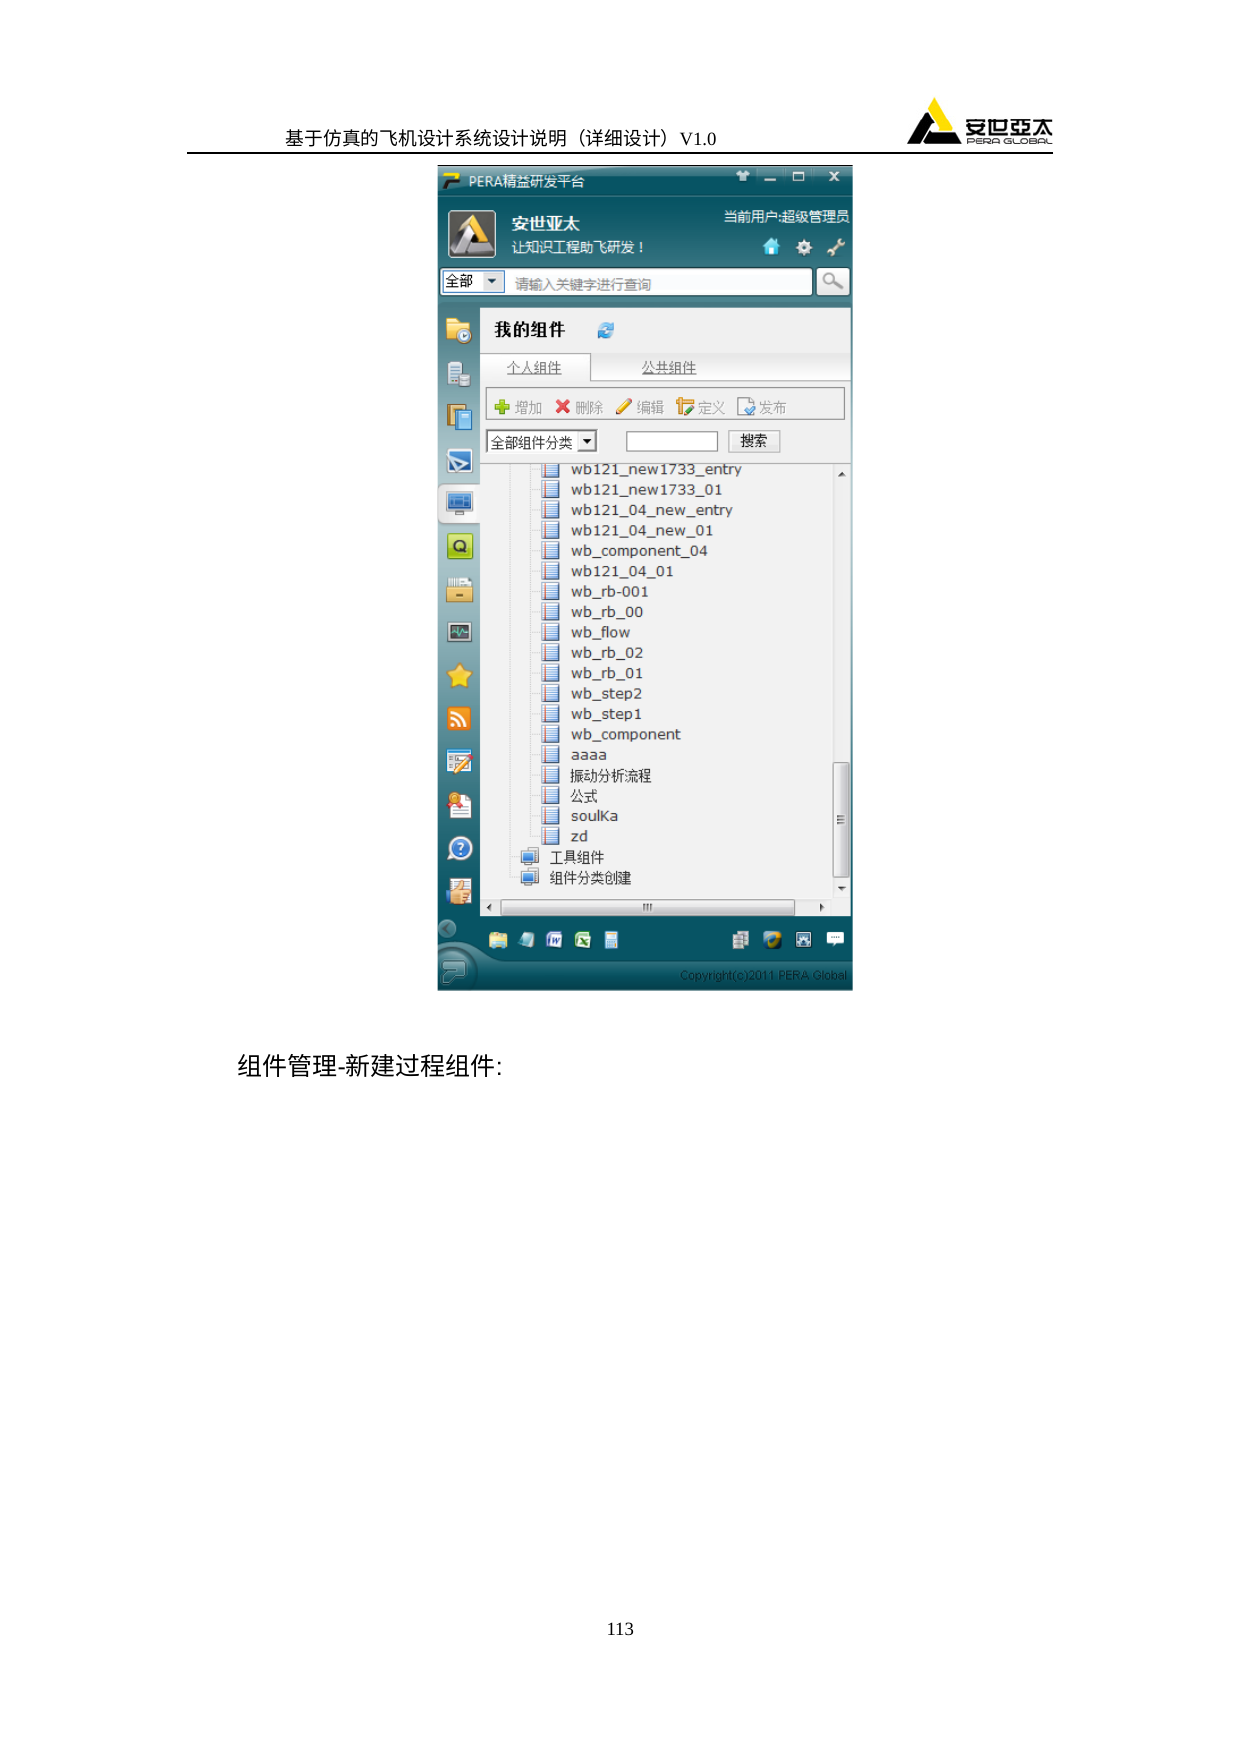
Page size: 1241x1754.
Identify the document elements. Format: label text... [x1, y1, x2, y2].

picture [900, 95, 1053, 145]
picture [437, 165, 853, 991]
text 组件管理-新建过程组件: [187, 1046, 1053, 1082]
